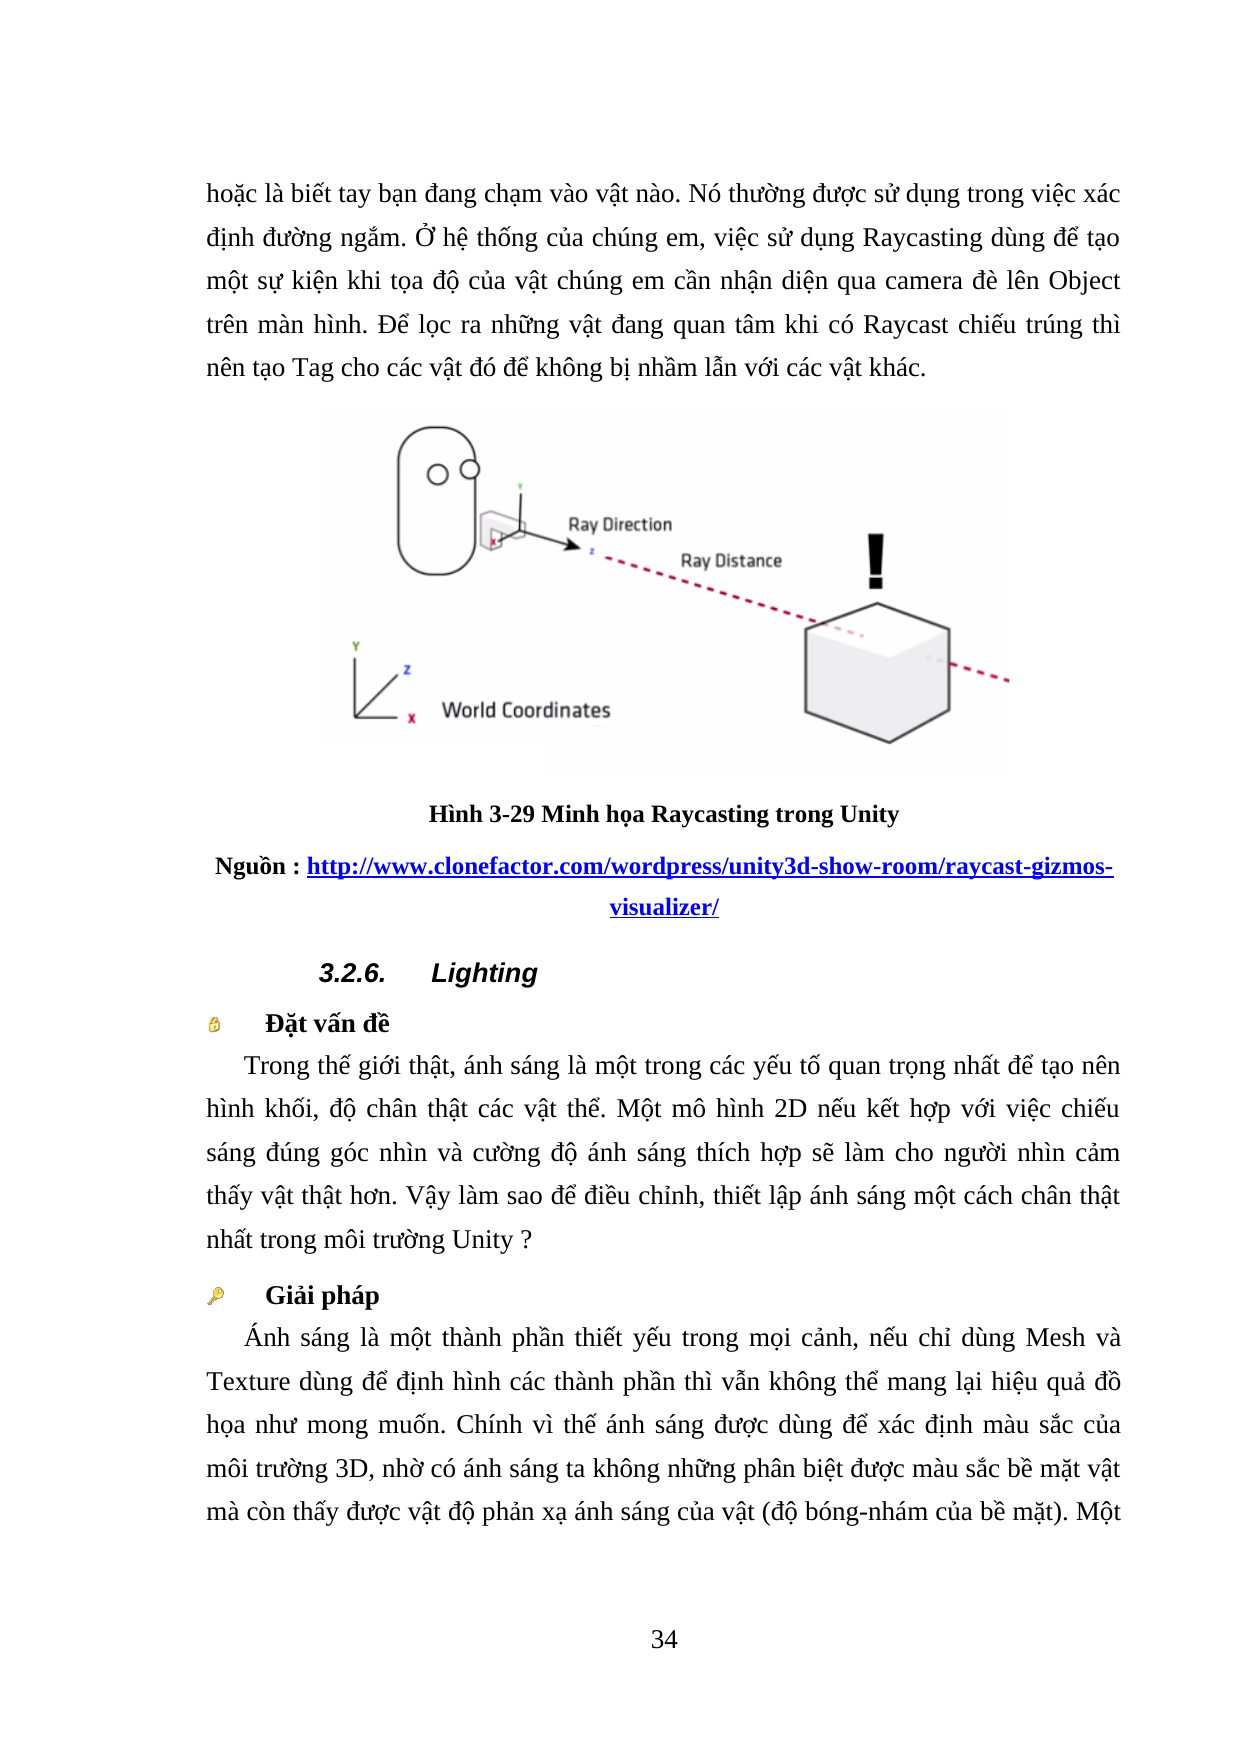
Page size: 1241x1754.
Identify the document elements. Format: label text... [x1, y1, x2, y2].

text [206, 177, 1122, 382]
picture [207, 1015, 221, 1033]
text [206, 1321, 1122, 1526]
picture [207, 1287, 224, 1305]
text Đặt vấn đề [206, 1007, 1122, 1038]
subtitle Lighting [281, 957, 1122, 988]
text Trong thế giới thật, ánh sáng là một trong các yếu tố quan trọng nhất để tạo nên hình khối, độ chân thật các vật thể. Một mô hình 2D nếu kết hợp với việc chiếu sáng đúng góc nhìn và cường độ ánh sáng thích hợp sẽ làm cho người nhìn cảm thấy vật thật hơn. Vậy làm sao để điều chỉnh, thiết lập ánh sáng một cách chân thật nhất trong môi trường Unity ? [206, 1049, 1122, 1254]
text Giải pháp [206, 1279, 1122, 1310]
picture [318, 407, 1010, 774]
text Nguồn : http://www.clonefactor.com/wordpress/unity3d-show-room/raycast-gizmos-visualizer/ [206, 851, 1122, 920]
